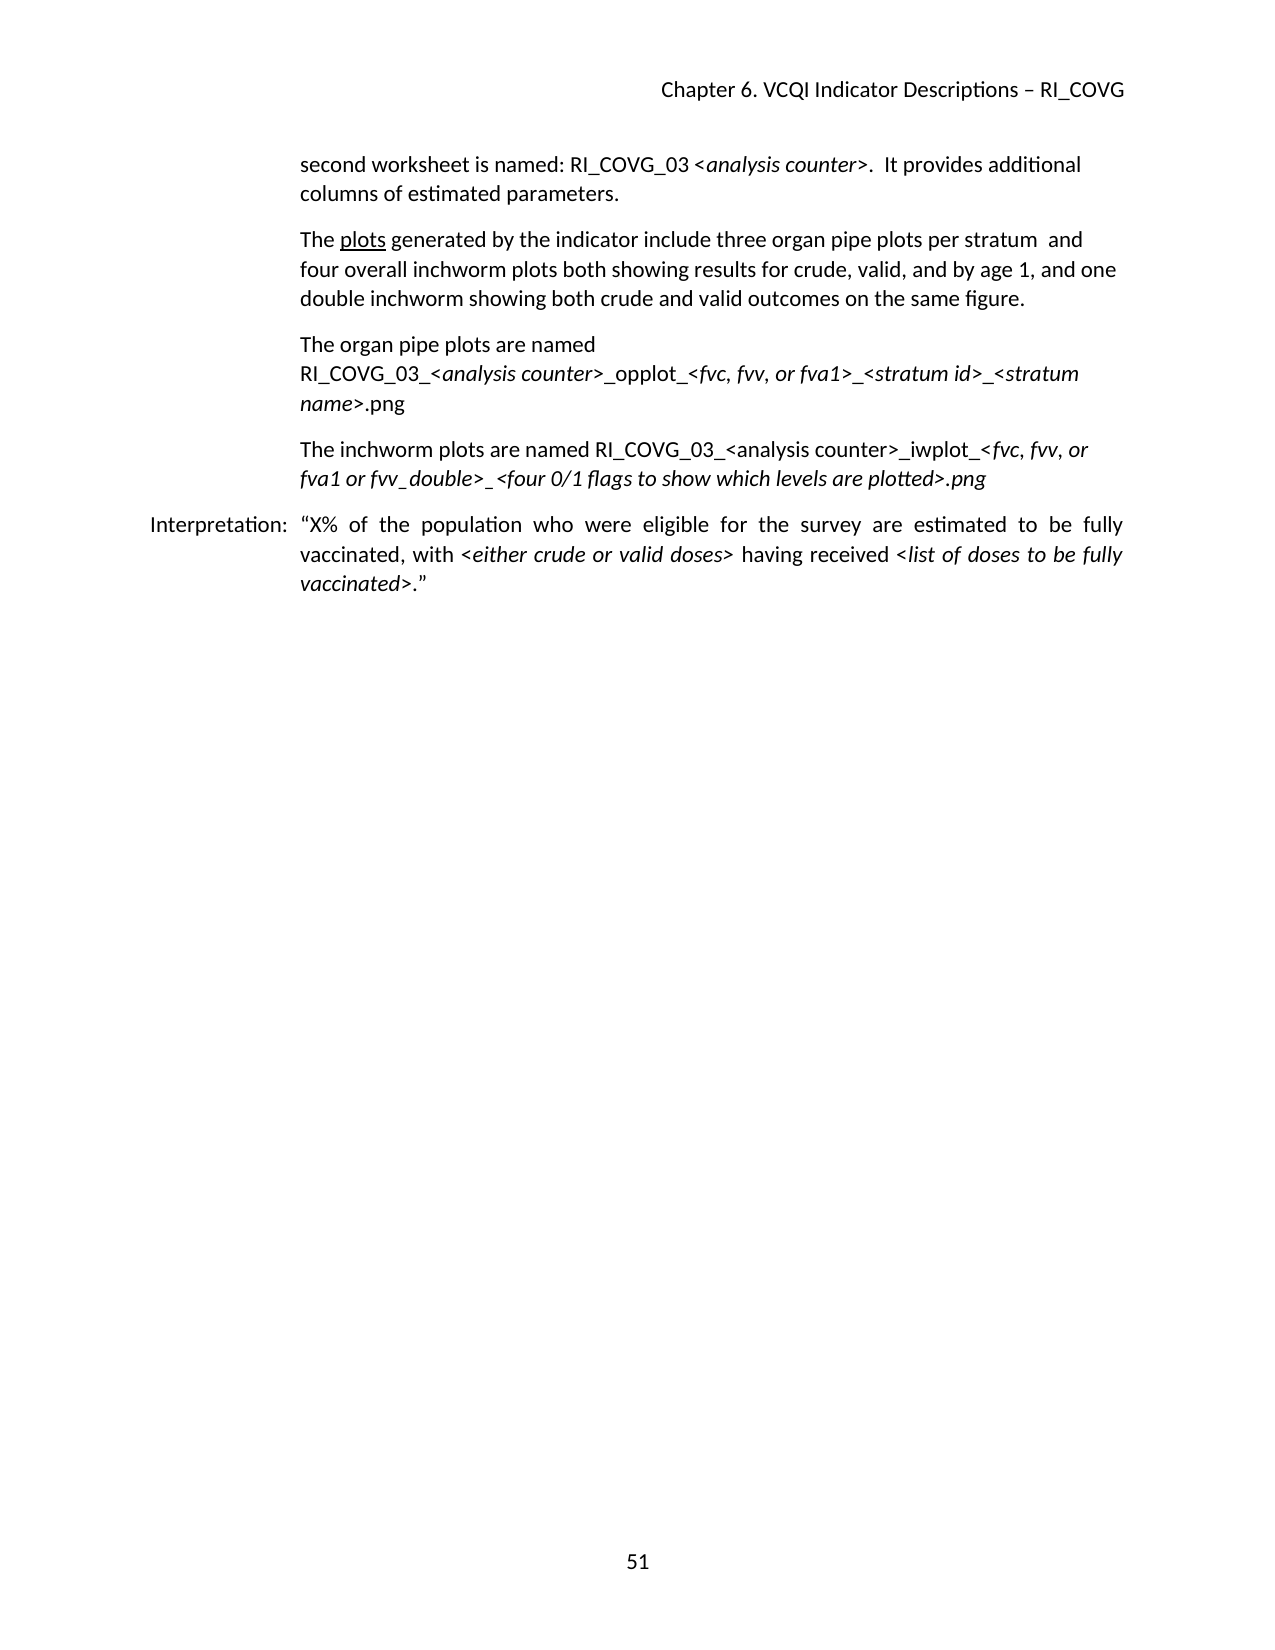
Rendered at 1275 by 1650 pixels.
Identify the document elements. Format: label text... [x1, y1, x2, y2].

text Interpretation: “X% of the population who were eligible for the survey are estimated to be fully vaccinated, with <either crude or valid doses> having received <list of doses to be fully vaccinated>.” [150, 510, 1125, 597]
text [300, 150, 1125, 207]
text The organ pipe plots are named RI_COVG_03_<analysis counter>_opplot_<fvc, fvv, or fva1>_<stratum id>_<stratum name>.png [300, 330, 1125, 417]
text The inchworm plots are named RI_COVG_03_<analysis counter>_iwplot_<fvc, fvv, or fva1 or fvv_double>_<four 0/1 flags to show which levels are plotted>.png [300, 435, 1125, 492]
text The plots generated by the indicator include three organ pipe plots per stratum and four overall inchworm plots both showing results for crude, valid, and by age 1, and one double inchworm showing both crude and valid outcomes on the same figure. [300, 225, 1125, 312]
